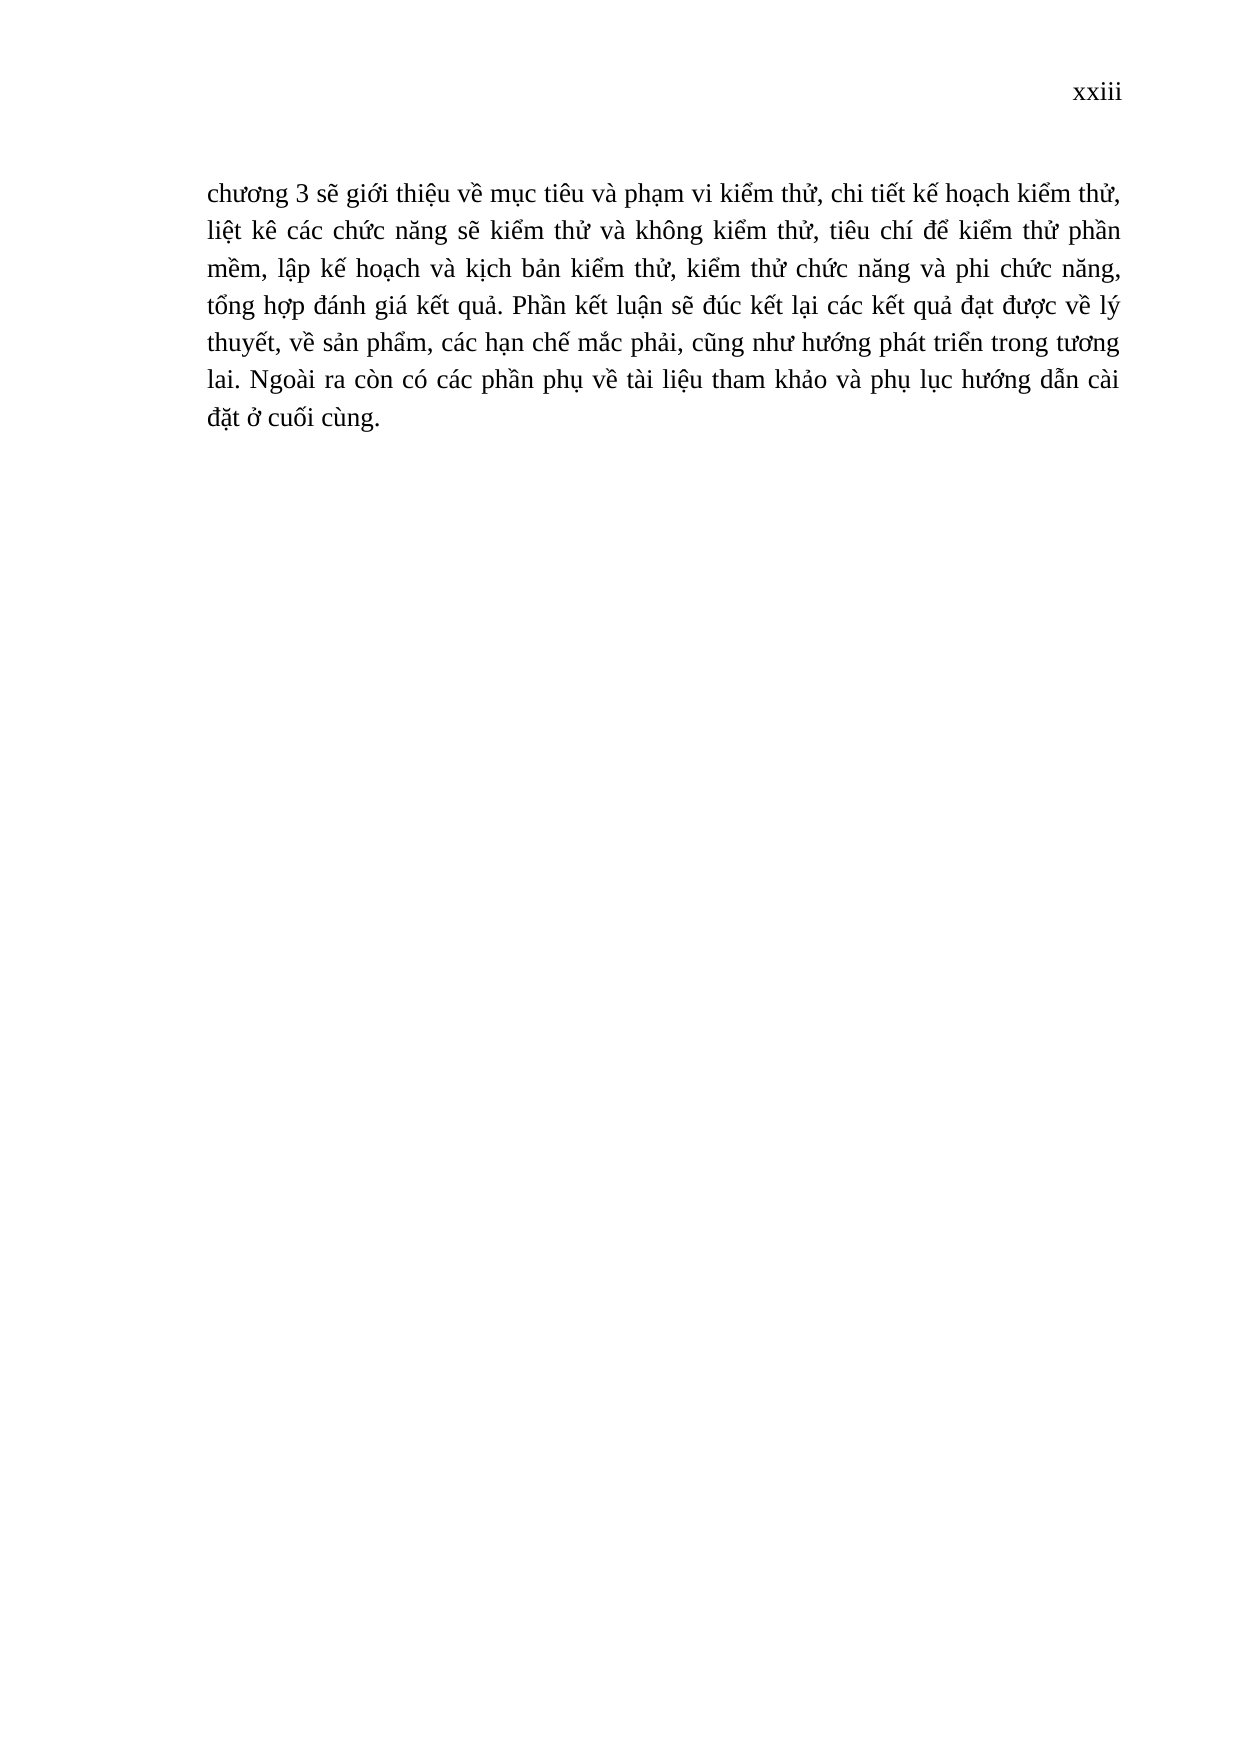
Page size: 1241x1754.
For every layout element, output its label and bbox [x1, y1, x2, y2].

text [207, 177, 1122, 432]
